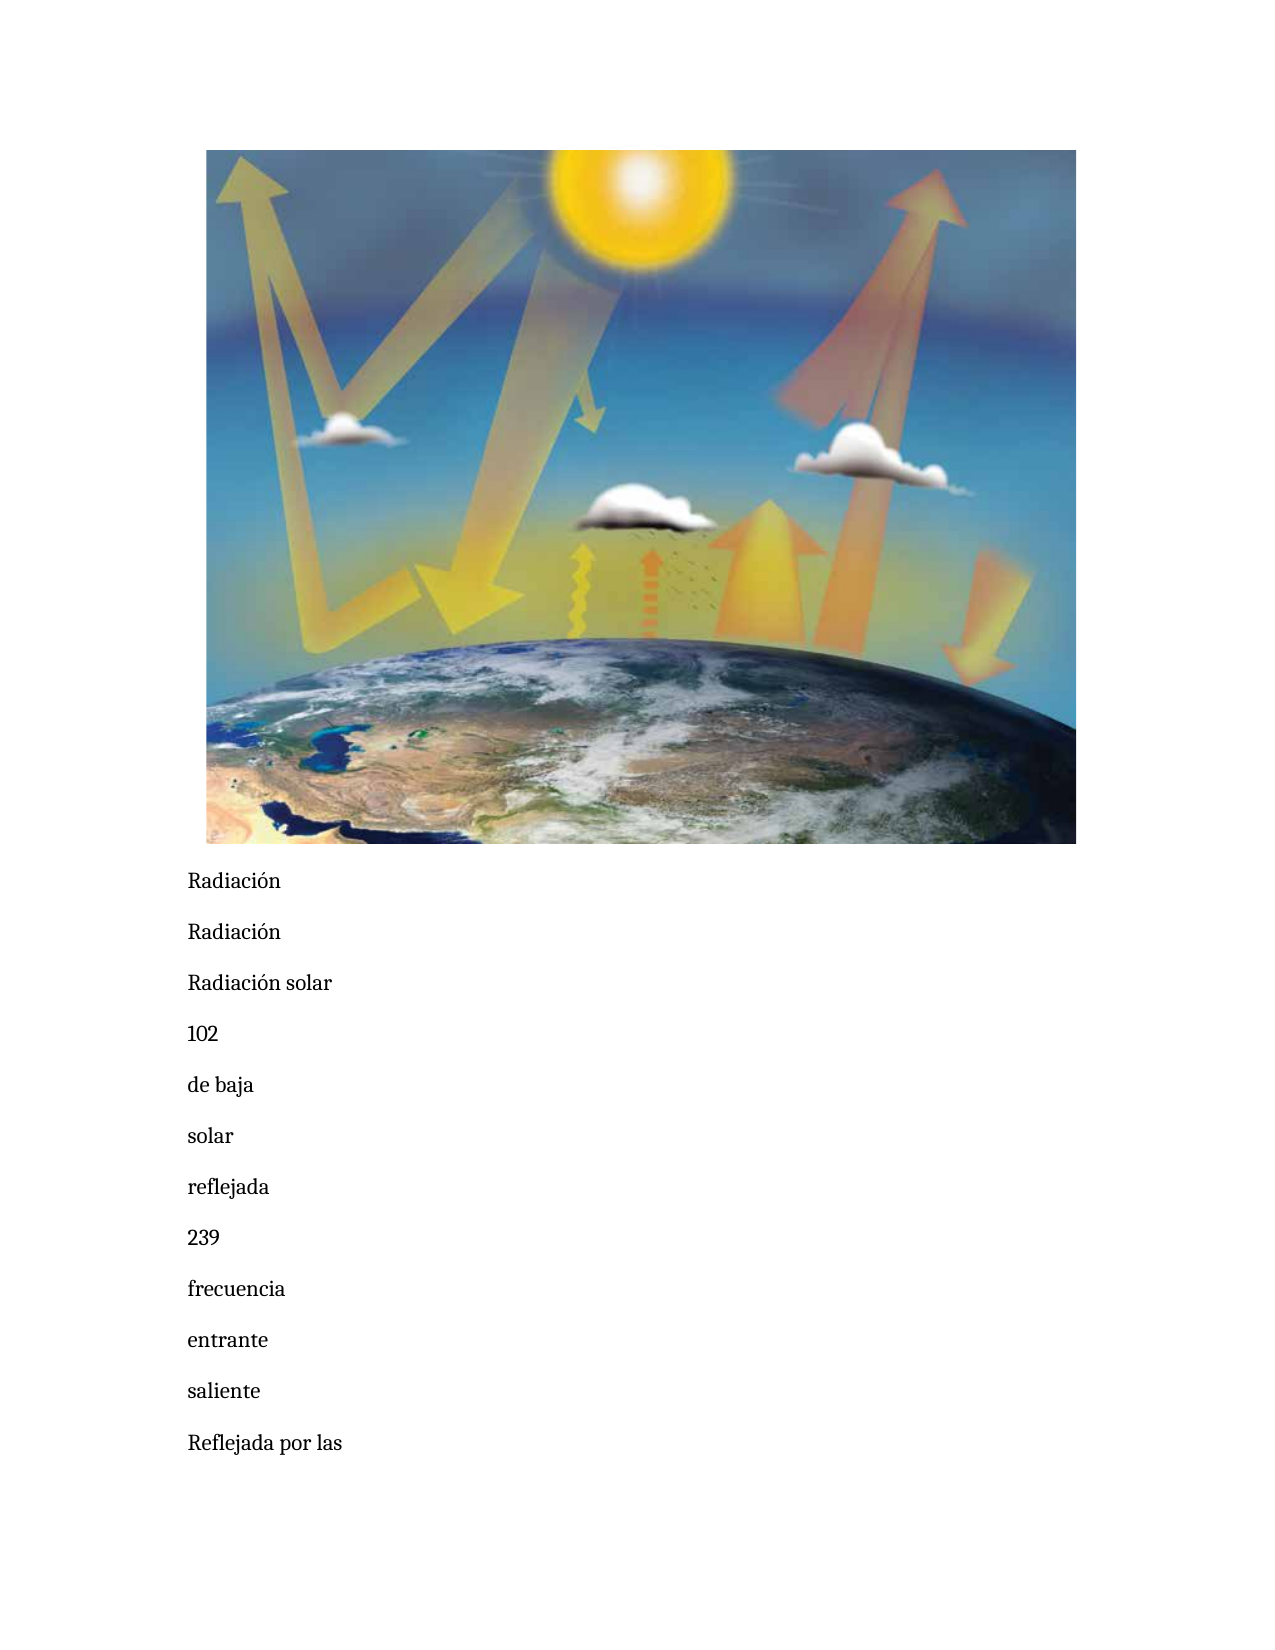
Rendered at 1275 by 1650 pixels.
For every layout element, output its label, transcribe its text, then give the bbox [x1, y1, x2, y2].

text 102 [187, 1021, 1087, 1047]
text Radiación [187, 919, 1087, 945]
text solar [187, 1123, 1087, 1149]
text Reflejada por las [187, 1429, 1087, 1456]
text 239 [187, 1225, 1087, 1252]
text reflejada [187, 1174, 1087, 1201]
text entrante [187, 1327, 1087, 1354]
picture [206, 150, 1077, 844]
text Radiación [187, 868, 1087, 894]
text saliente [187, 1378, 1087, 1405]
text Radiación solar [187, 970, 1087, 996]
text frecuencia [187, 1276, 1087, 1303]
text de baja [187, 1072, 1087, 1098]
